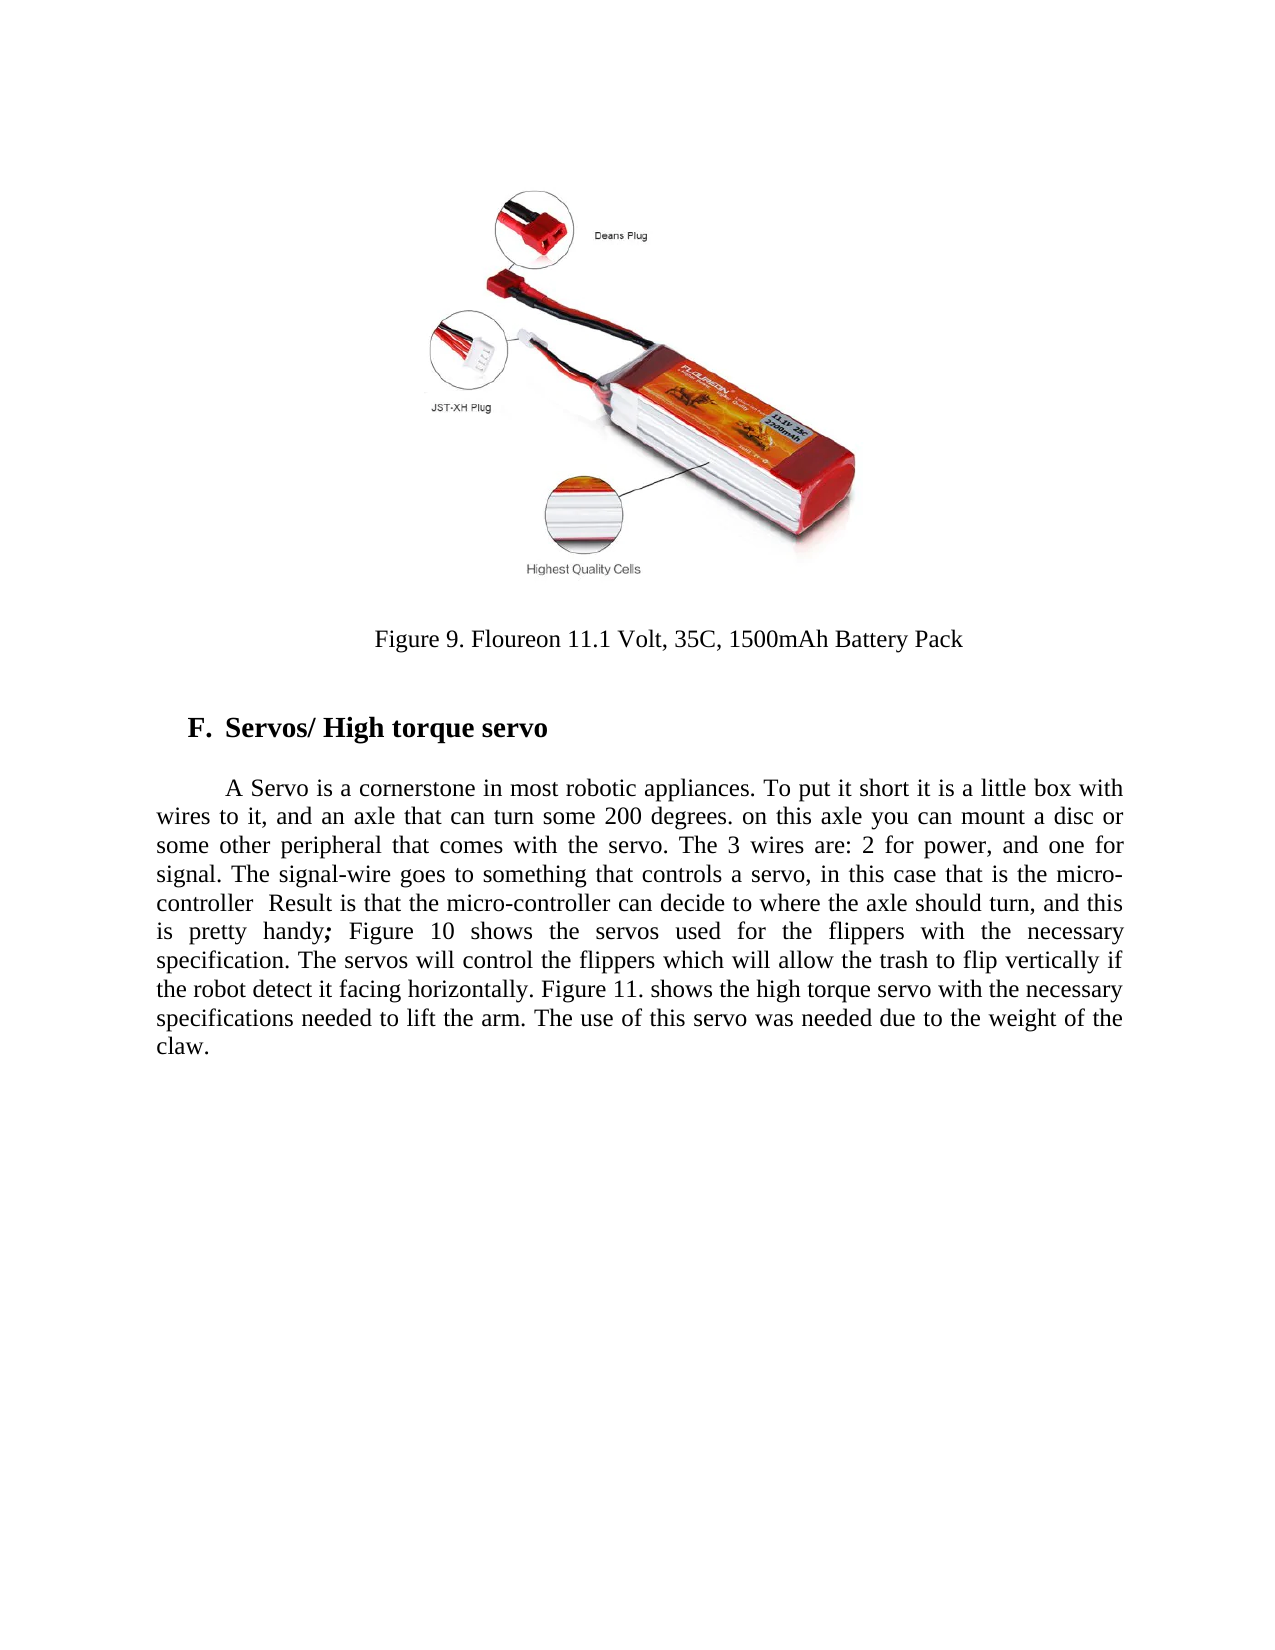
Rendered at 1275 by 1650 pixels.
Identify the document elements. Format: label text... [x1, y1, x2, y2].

text Figure 9. Floureon 11.1 Volt, 35C, 1500mAh Battery Pack [150, 624, 1125, 653]
picture [410, 150, 866, 606]
text A Servo is a cornerstone in most robotic appliances. To put it short it is a little box with wires to it, and an axle that can turn some 200 degrees. on this axle you can mount a disc or some other peripheral that comes with the servo. The 3 wires are: 2 for power, and one for signal. The signal-wire goes to something that controls a servo, in this case that is the micro-controller Result is that the micro-controller can decide to where the axle should turn, and this is pretty handy; Figure 10 shows the servos used for the flippers with the necessary specification. The servos will control the flippers which will allow the trash to flip vertically if the robot detect it facing horizontally. Figure 11. shows the high torque servo with the necessary specifications needed to lift the arm. The use of this servo was needed due to the weight of the claw. [156, 773, 1125, 1060]
list Servos/ High torque servo [187, 710, 1125, 744]
